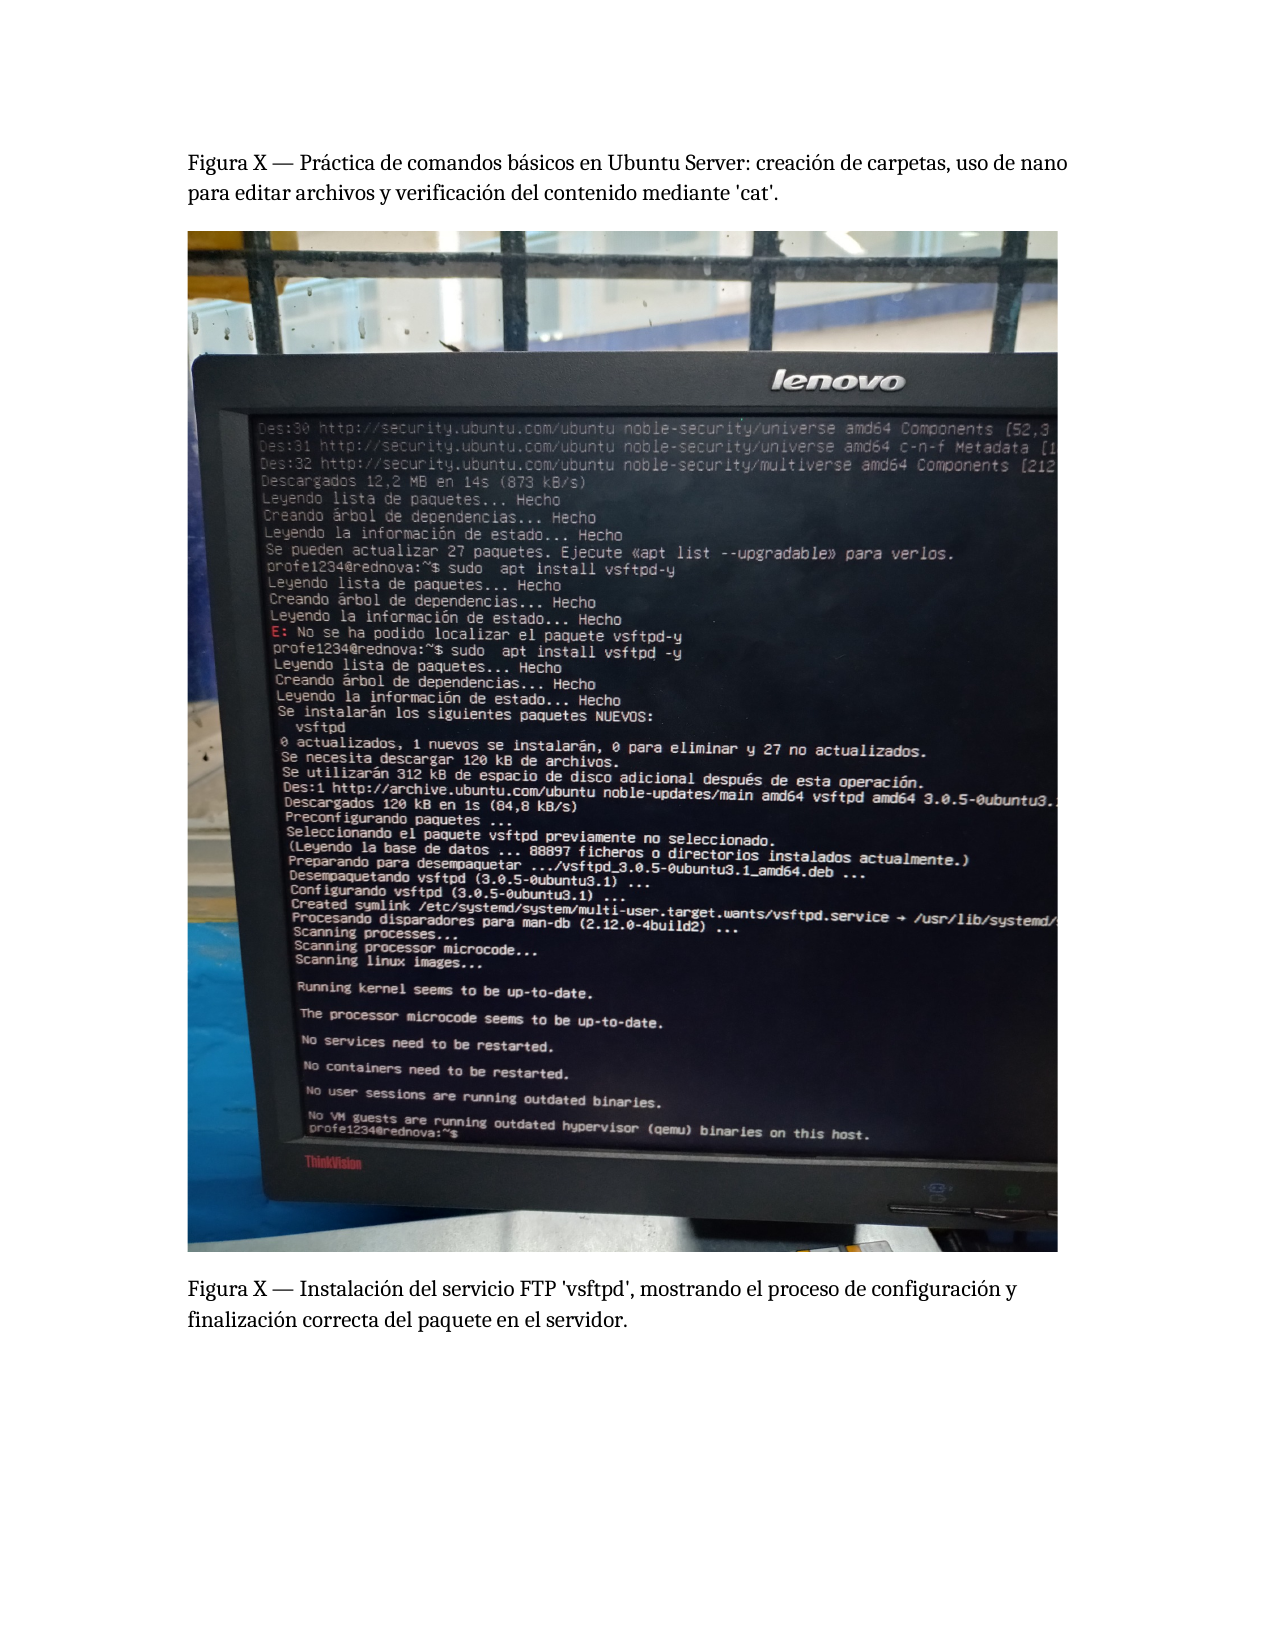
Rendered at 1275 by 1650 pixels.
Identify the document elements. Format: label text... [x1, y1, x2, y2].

text Figura X — Práctica de comandos básicos en Ubuntu Server: creación de carpetas, uso de nano para editar archivos y verificación del contenido mediante 'cat'. [187, 150, 1087, 207]
text Figura X — Instalación del servicio FTP 'vsftpd', mostrando el proceso de configuración y finalización correcta del paquete en el servidor. [187, 1276, 1087, 1333]
picture [187, 231, 1058, 1252]
